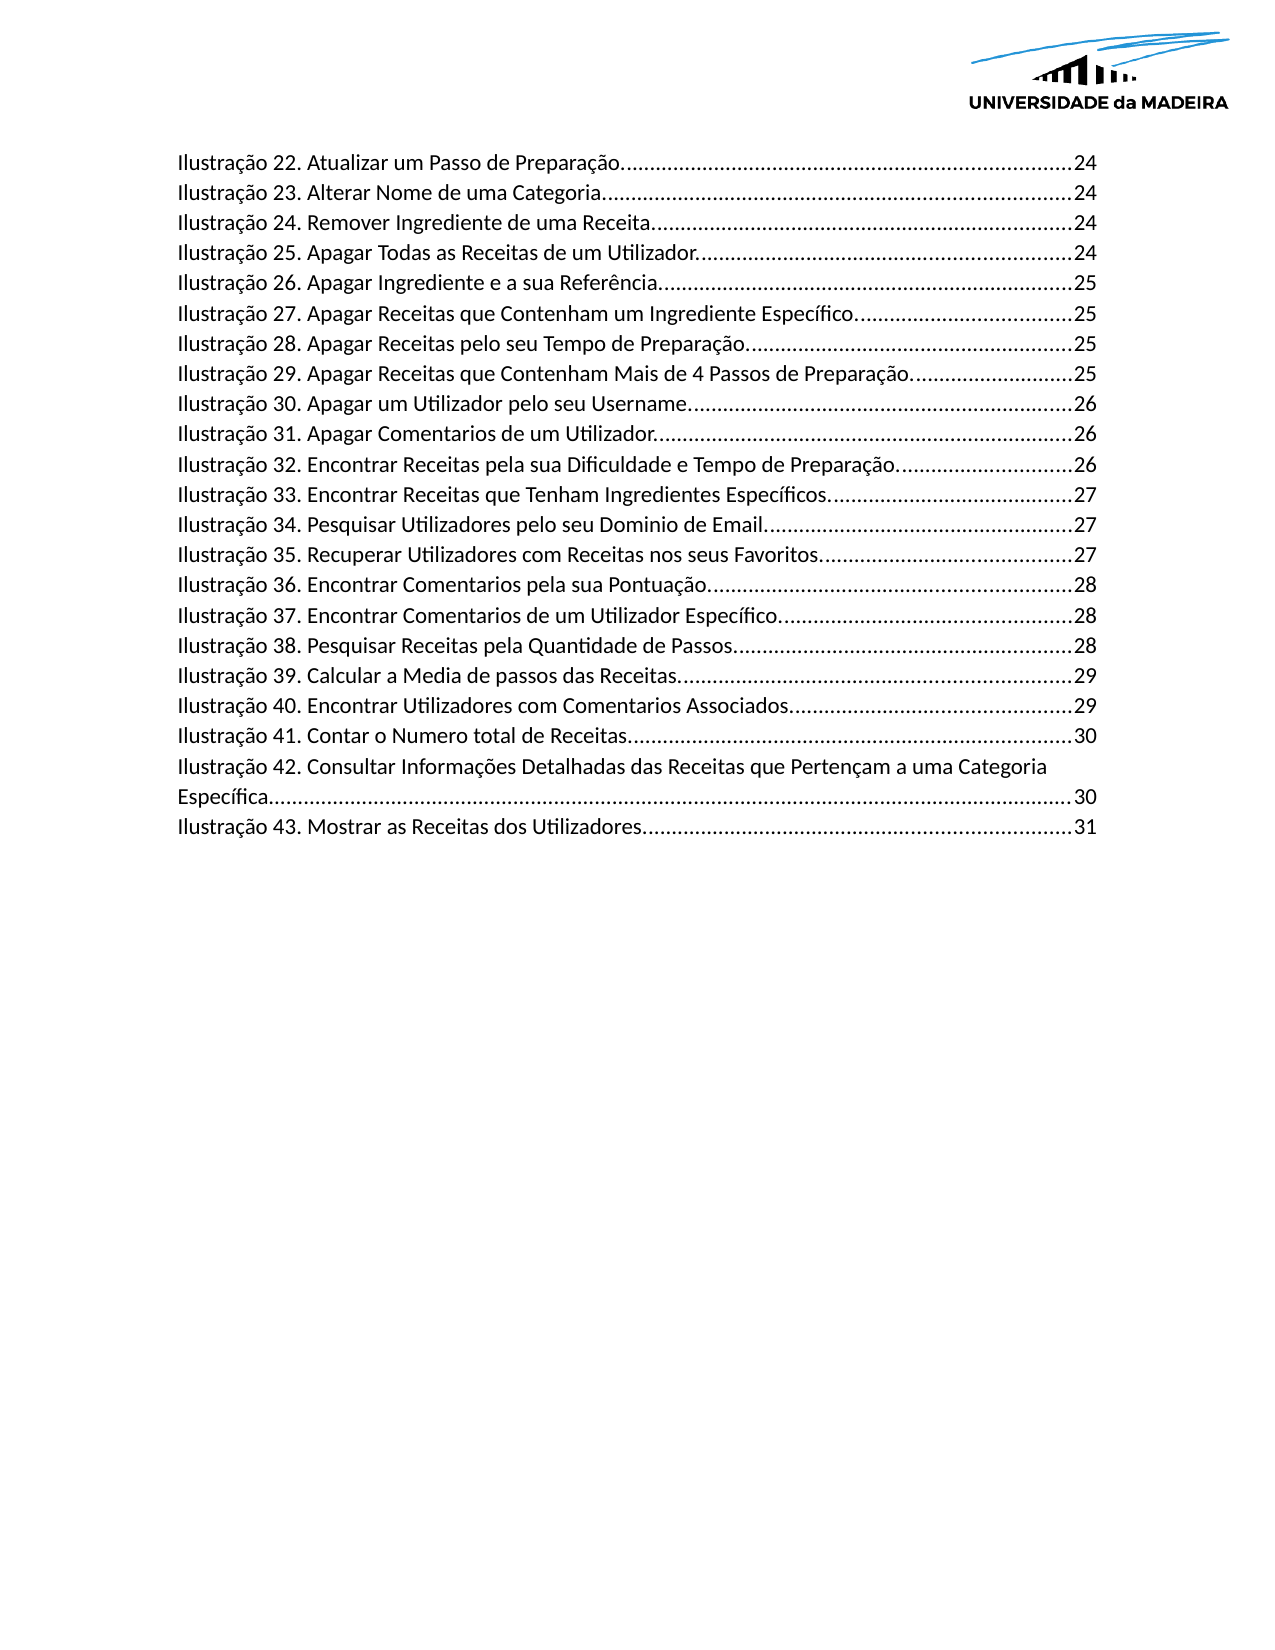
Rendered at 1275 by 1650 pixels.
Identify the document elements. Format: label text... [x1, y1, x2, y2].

text Ilustração 39. Calcular a Media de passos das Receitas. 29 [177, 661, 1098, 689]
text Ilustração 23. Alterar Nome de uma Categoria. 24 [177, 178, 1098, 206]
text Ilustração 37. Encontrar Comentarios de um Utilizador Específico. 28 [177, 601, 1098, 629]
text Ilustração 43. Mostrar as Receitas dos Utilizadores. 31 [177, 812, 1098, 840]
text Ilustração 35. Recuperar Utilizadores com Receitas nos seus Favoritos. 27 [177, 540, 1098, 568]
text Ilustração 41. Contar o Numero total de Receitas. 30 [177, 722, 1098, 749]
picture [968, 30, 1233, 111]
text Ilustração 30. Apagar um Utilizador pelo seu Username. 26 [177, 389, 1098, 417]
text Ilustração 31. Apagar Comentarios de um Utilizador. 26 [177, 419, 1098, 447]
text Ilustração 33. Encontrar Receitas que Tenham Ingredientes Específicos. 27 [177, 480, 1098, 508]
text Ilustração 38. Pesquisar Receitas pela Quantidade de Passos. 28 [177, 631, 1098, 659]
text Ilustração 36. Encontrar Comentarios pela sua Pontuação. 28 [177, 571, 1098, 598]
text Ilustração 22. Atualizar um Passo de Preparação. 24 [177, 148, 1098, 176]
text Ilustração 25. Apagar Todas as Receitas de um Utilizador. 24 [177, 238, 1098, 266]
text Ilustração 28. Apagar Receitas pelo seu Tempo de Preparação. 25 [177, 329, 1098, 357]
text Ilustração 42. Consultar Informações Detalhadas das Receitas que Pertençam a uma Categoria Específica. 30 [177, 752, 1098, 810]
text Ilustração 40. Encontrar Utilizadores com Comentarios Associados. 29 [177, 691, 1098, 719]
text Ilustração 24. Remover Ingrediente de uma Receita. 24 [177, 208, 1098, 236]
text Ilustração 27. Apagar Receitas que Contenham um Ingrediente Específico. 25 [177, 299, 1098, 327]
text Ilustração 34. Pesquisar Utilizadores pelo seu Dominio de Email. 27 [177, 510, 1098, 538]
text Ilustração 32. Encontrar Receitas pela sua Dificuldade e Tempo de Preparação. 26 [177, 450, 1098, 478]
text Ilustração 26. Apagar Ingrediente e a sua Referência. 25 [177, 268, 1098, 296]
text Ilustração 29. Apagar Receitas que Contenham Mais de 4 Passos de Preparação. 25 [177, 359, 1098, 387]
